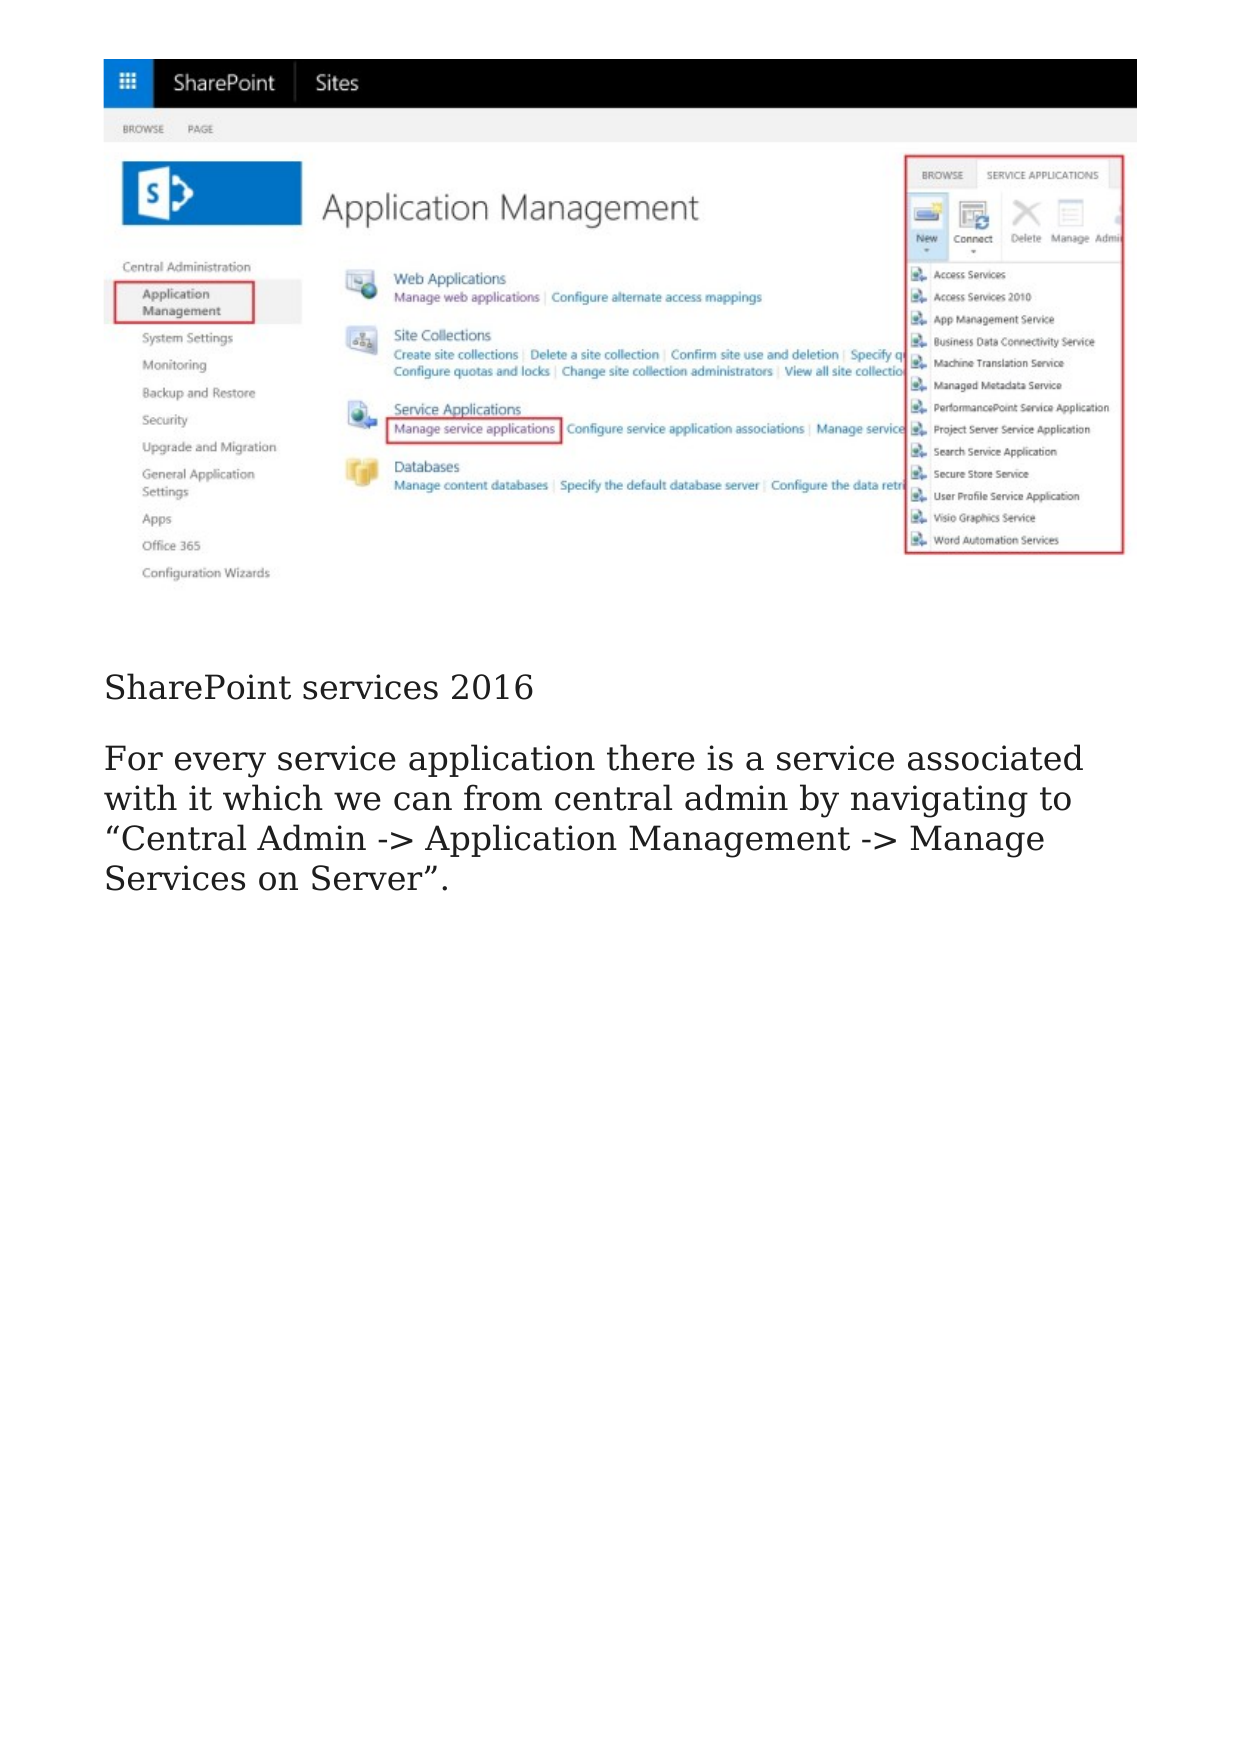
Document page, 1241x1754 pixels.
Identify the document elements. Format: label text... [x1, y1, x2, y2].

subtitle SharePoint services 2016 [103, 666, 1137, 706]
text For every service application there is a service associated with it which we can from central admin by navigating to “Central Admin -> Application Management -> Manage Services on Server”. [103, 737, 1137, 897]
picture [103, 59, 1137, 595]
